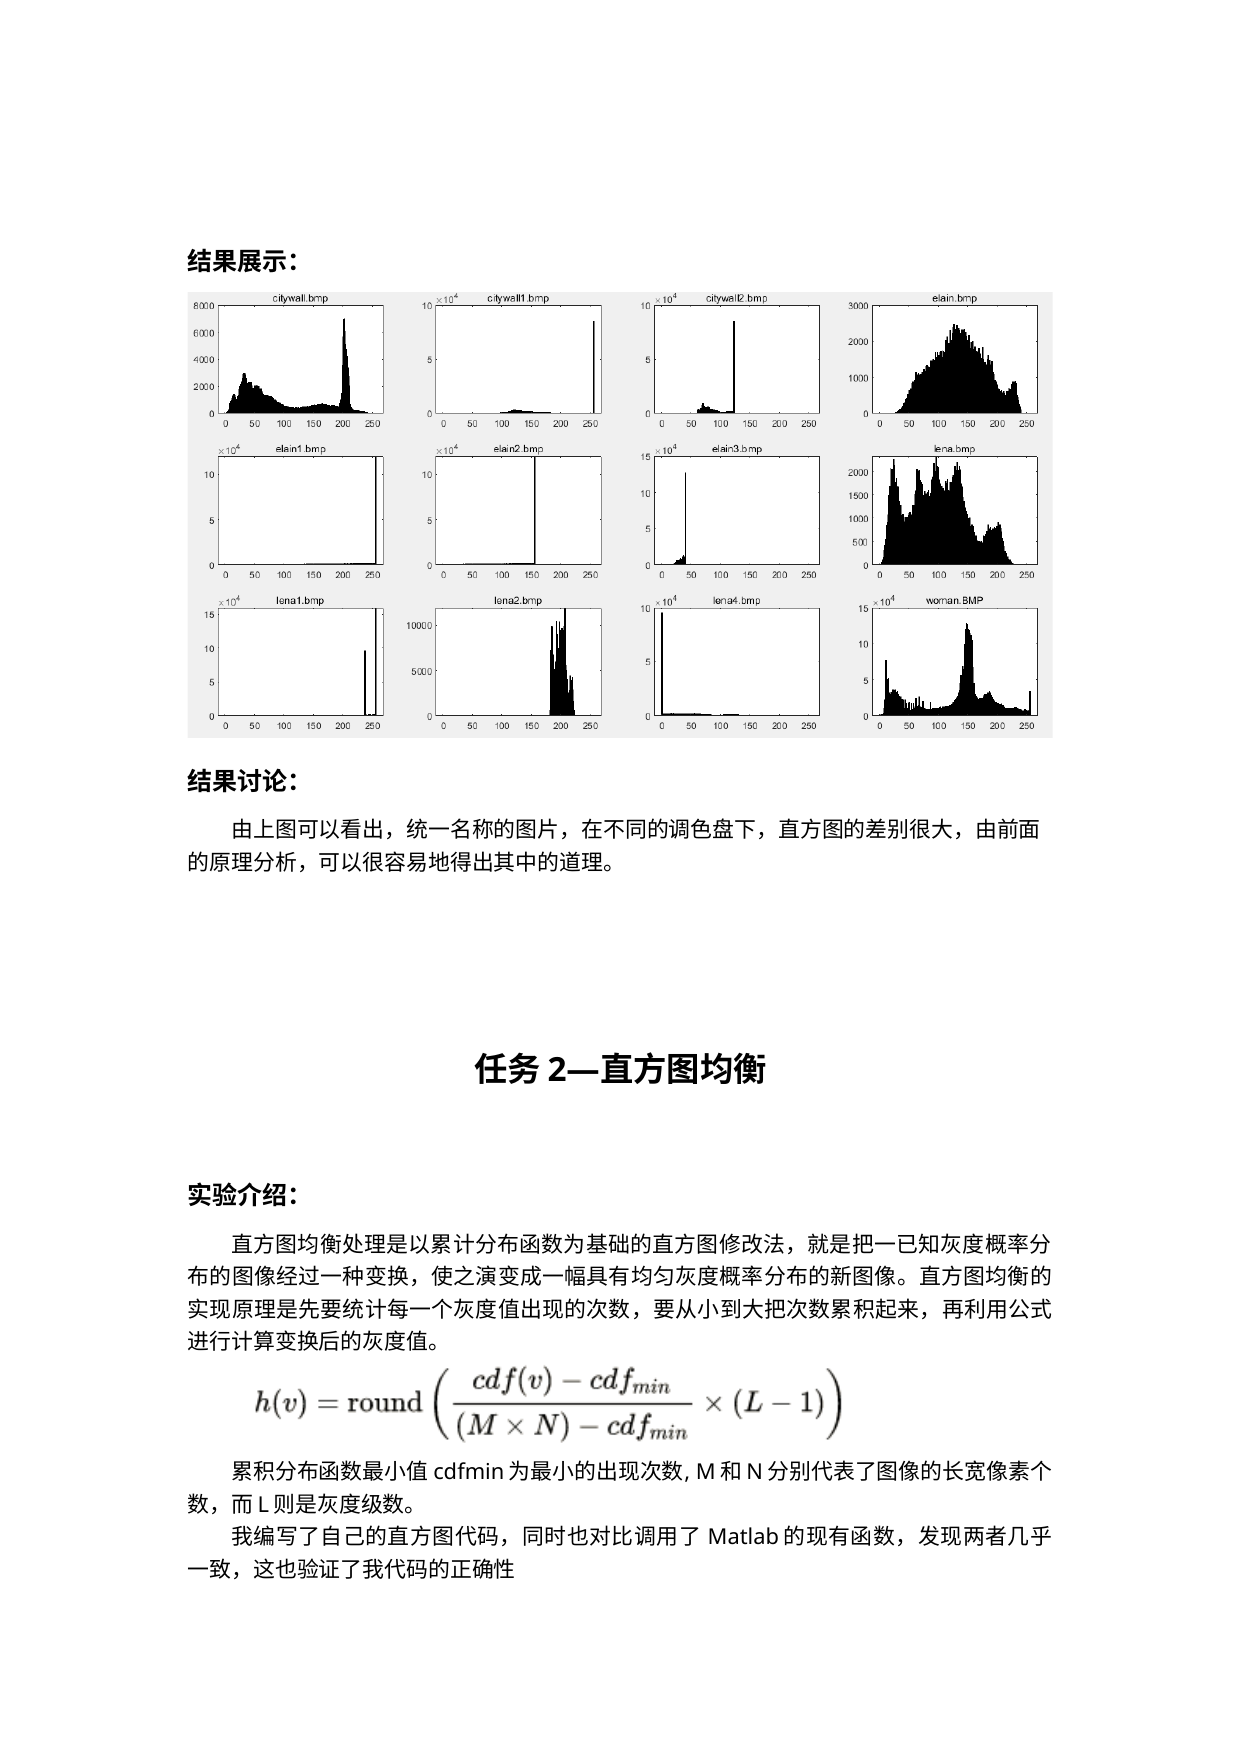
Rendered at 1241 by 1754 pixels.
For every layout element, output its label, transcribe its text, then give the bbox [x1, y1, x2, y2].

subtitle 任务2—直方图均衡 [187, 1034, 1053, 1099]
text 直方图均衡处理是以累计分布函数为基础的直方图修改法，就是把一已知灰度概率分布的图像经过一种变换，使之演变成一幅具有均匀灰度概率分布的新图像。直方图均衡的实现原理是先要统计每一个灰度值出现的次数，要从小到大把次数累积起来，再利用公式进行计算变换后的灰度值。 [187, 1226, 1053, 1356]
text 累积分布函数最小值cdfmin为最小的出现次数, M和N分别代表了图像的长宽像素个数，而L则是灰度级数。 [187, 1454, 1053, 1519]
text 由上图可以看出，统一名称的图片，在不同的调色盘下，直方图的差别很大，由前面的原理分析，可以很容易地得出其中的道理。 [187, 812, 1053, 877]
picture [187, 292, 1053, 738]
text 我编写了自己的直方图代码，同时也对比调用了Matlab的现有函数，发现两者几乎一致，这也验证了我代码的正确性 [187, 1519, 1053, 1584]
text 实验介绍： [187, 1161, 1053, 1226]
picture [231, 1356, 871, 1454]
text 结果讨论： [187, 747, 1053, 812]
text 结果展示： [187, 227, 1053, 292]
